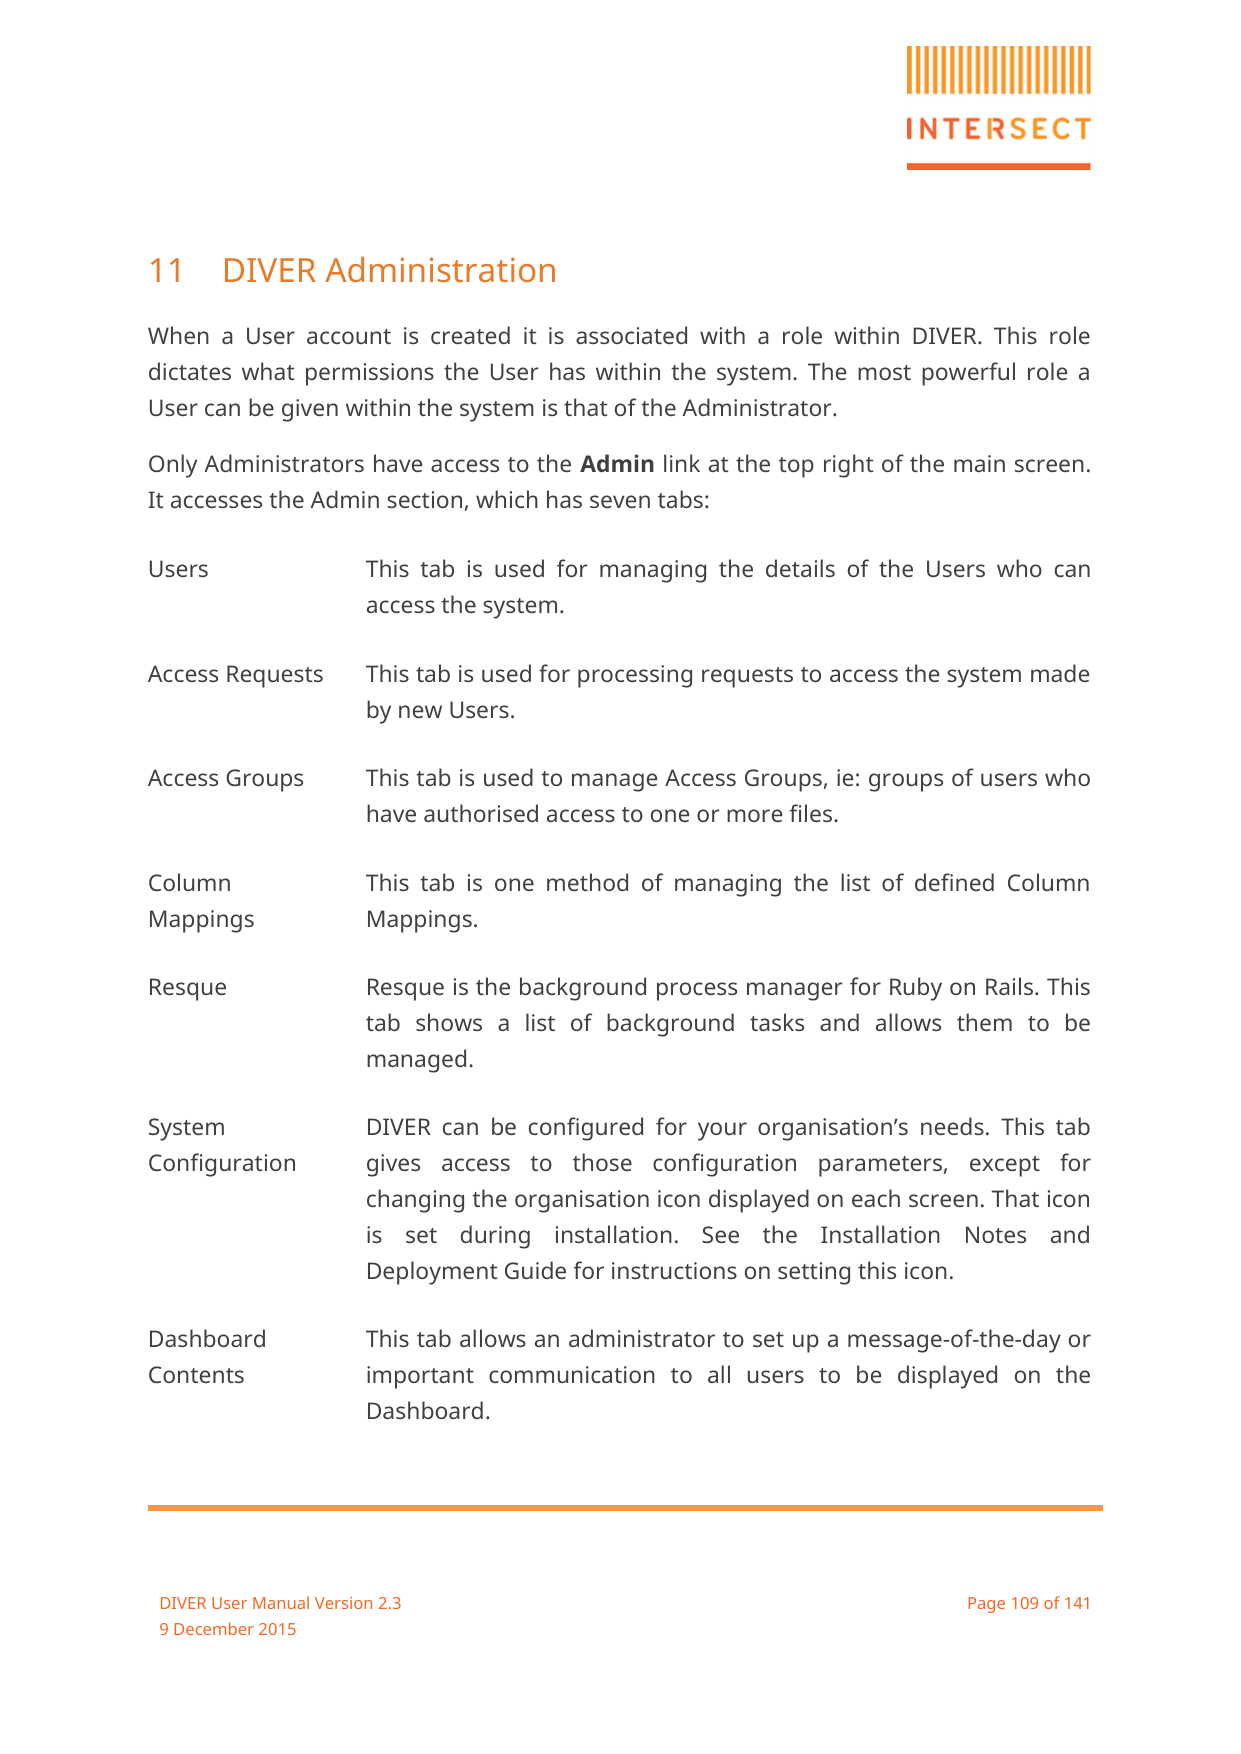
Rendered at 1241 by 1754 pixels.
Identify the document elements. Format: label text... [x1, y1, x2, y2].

subtitle DIVER Administration [148, 247, 1092, 292]
table_cell DIVER can be configured for your organisation’s needs. This tab gives access to those configuration parameters, except for changing the organisation icon displayed on each screen. That icon is set during installation. See the Installation Notes and Deployment Guide for instructions on setting this icon. [354, 1099, 1103, 1311]
table_cell Access Groups [136, 750, 354, 854]
text When a User account is created it is associated with a role within DIVER. This role dictates what permissions the User has within the system. The most powerful role a User can be given within the system is that of the Administrator. [148, 319, 1092, 423]
table_cell This tab is used to manage Access Groups, ie: groups of users who have authorised access to one or more files. [354, 750, 1103, 854]
table_cell This tab is used for processing requests to access the system made by new Users. [354, 645, 1103, 750]
table_cell Dashboard Contents [136, 1311, 354, 1451]
table_cell Column Mappings [136, 854, 354, 958]
text Only Administrators have access to the Admin link at the top right of the main screen. It accesses the Admin section, which has seven tabs: [148, 448, 1092, 515]
table_header This tab is used for managing the details of the Users who can access the system. [354, 541, 1103, 645]
table_cell System Configuration [136, 1099, 354, 1311]
table_header Users [136, 541, 354, 645]
picture [905, 44, 1093, 172]
table_cell Resque [136, 959, 354, 1099]
table_cell This tab is one method of managing the list of defined Column Mappings. [354, 854, 1103, 958]
table_cell This tab allows an administrator to set up a message-of-the-day or important communication to all users to be displayed on the Dashboard. [354, 1311, 1103, 1451]
table_cell Resque is the background process manager for Ruby on Rails. This tab shows a list of background tasks and allows them to be managed. [354, 959, 1103, 1099]
table_cell Access Requests [136, 645, 354, 750]
